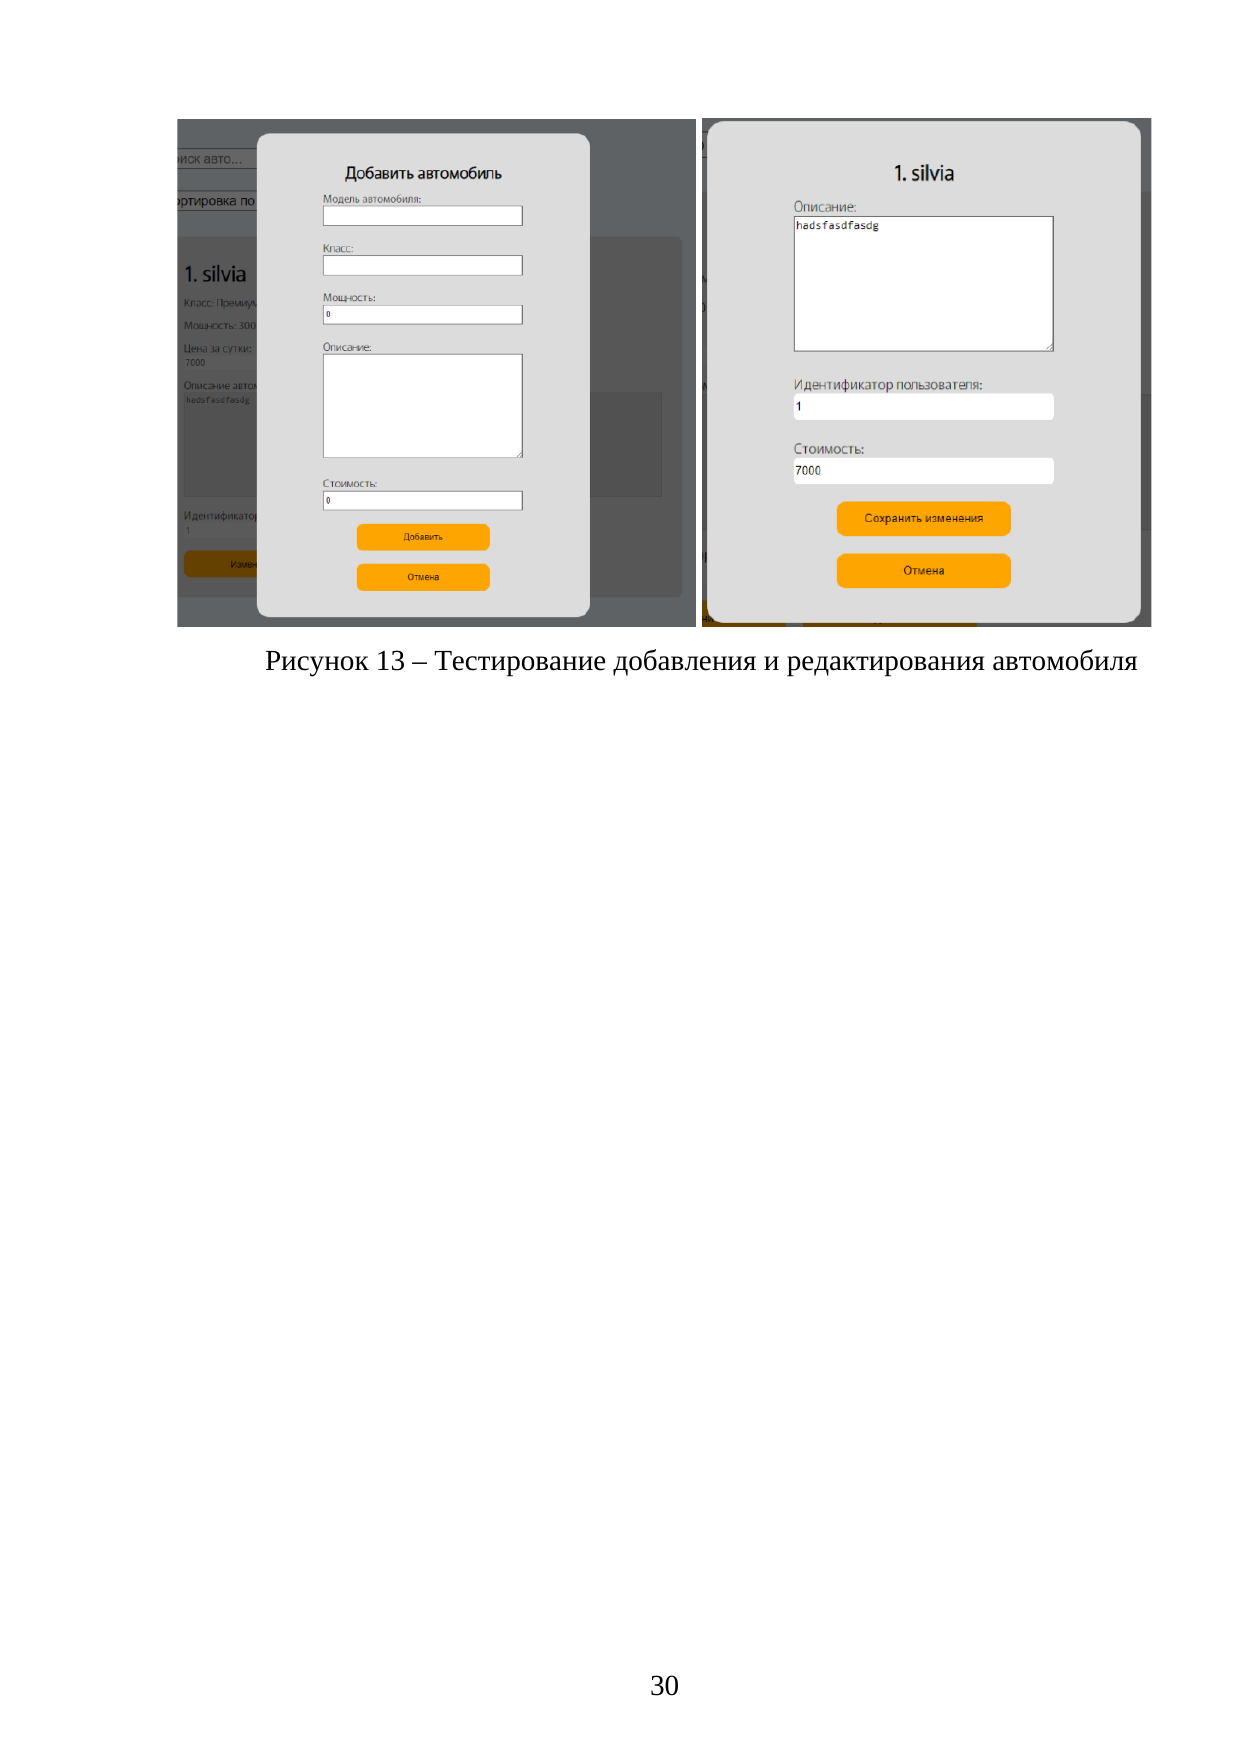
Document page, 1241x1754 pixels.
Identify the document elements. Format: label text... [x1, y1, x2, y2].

text Рисунок 13 – Тестирование добавления и редактирования автомобиля [177, 643, 1152, 677]
picture [177, 118, 1152, 627]
